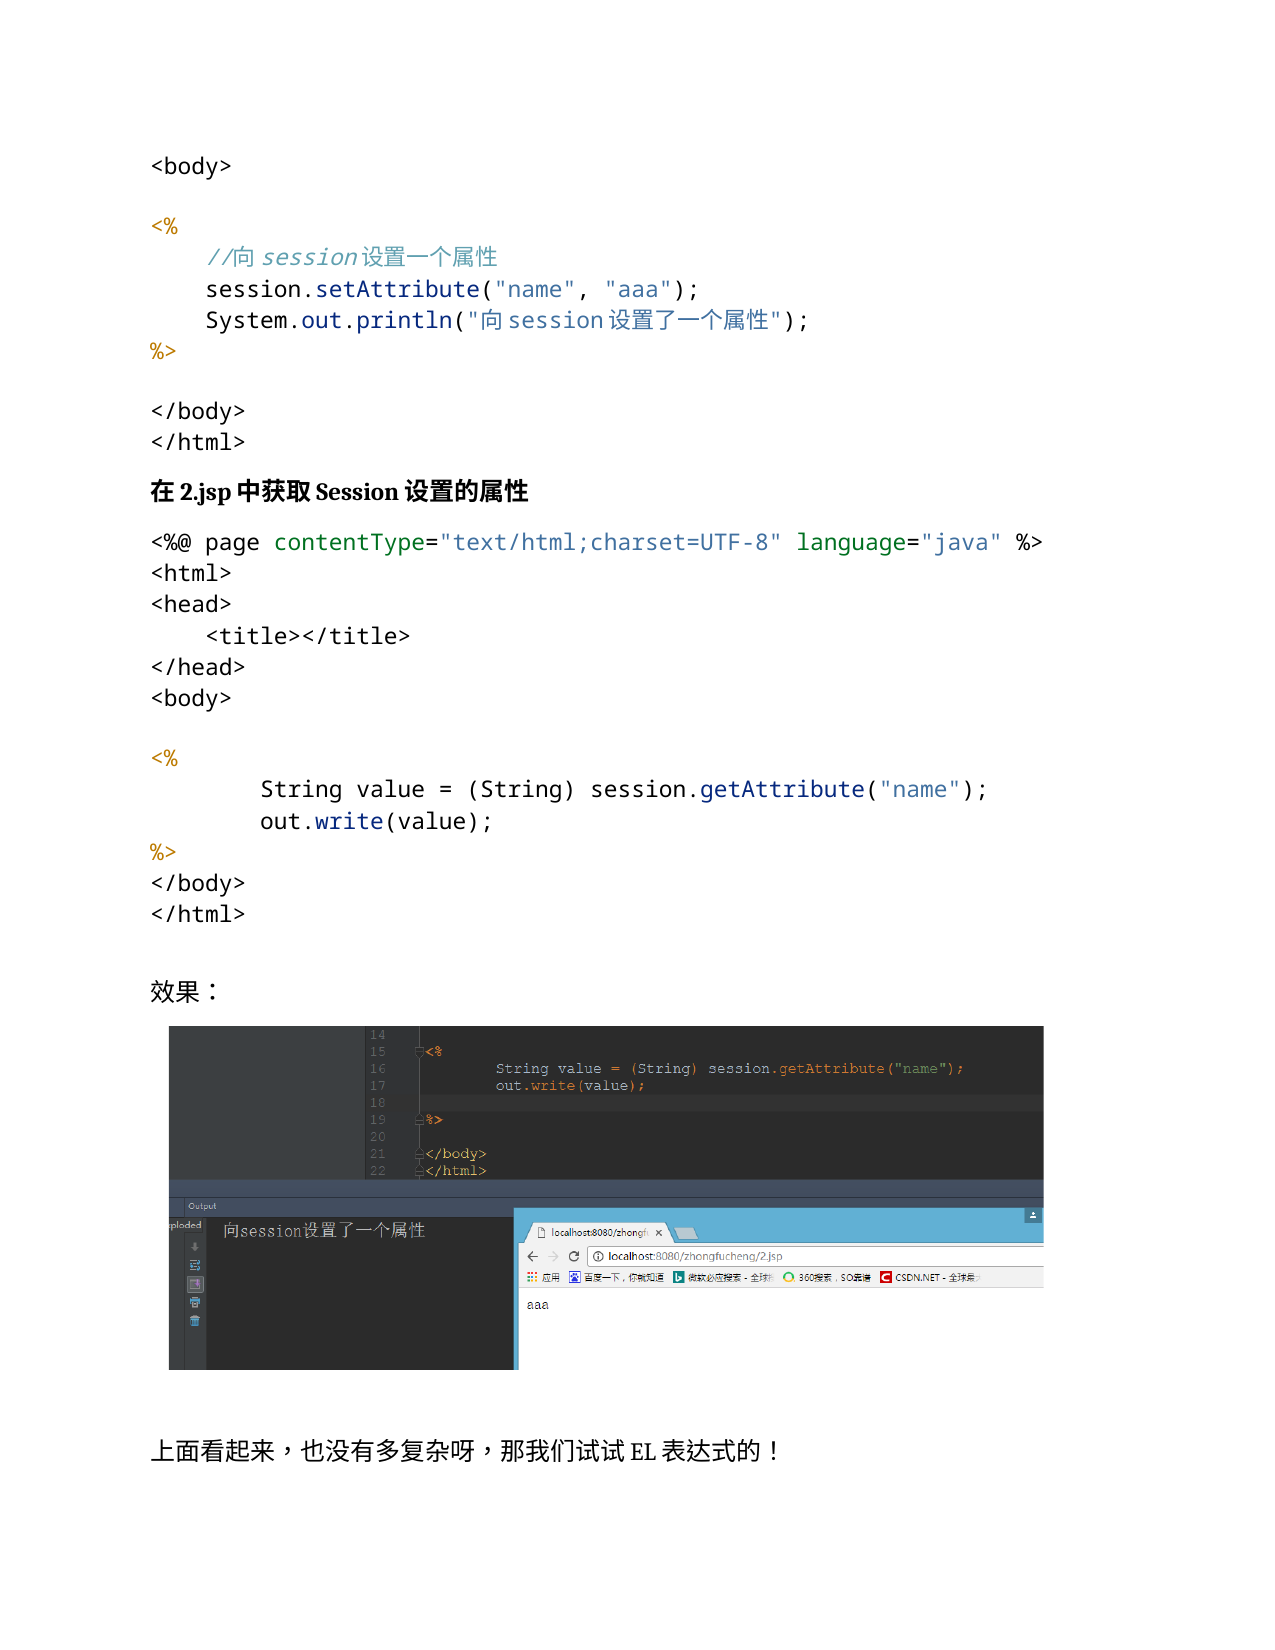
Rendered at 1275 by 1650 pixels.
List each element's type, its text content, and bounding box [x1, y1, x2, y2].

text 上面看起来，也没有多复杂呀，那我们试试EL表达式的！ [150, 1437, 1125, 1466]
text 在2.jsp中获取Session设置的属性 [150, 478, 1125, 507]
text 效果： [150, 979, 1125, 1008]
picture [168, 1026, 1044, 1370]
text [150, 150, 1125, 457]
text <%@ page contentType="text/html;charset=UTF-8" language="java" %> <html> <head> <title></title> </head> <body> <% String value = (String) session.getAttribute("name"); out.write(value); %> </body> </html> [150, 526, 1125, 958]
